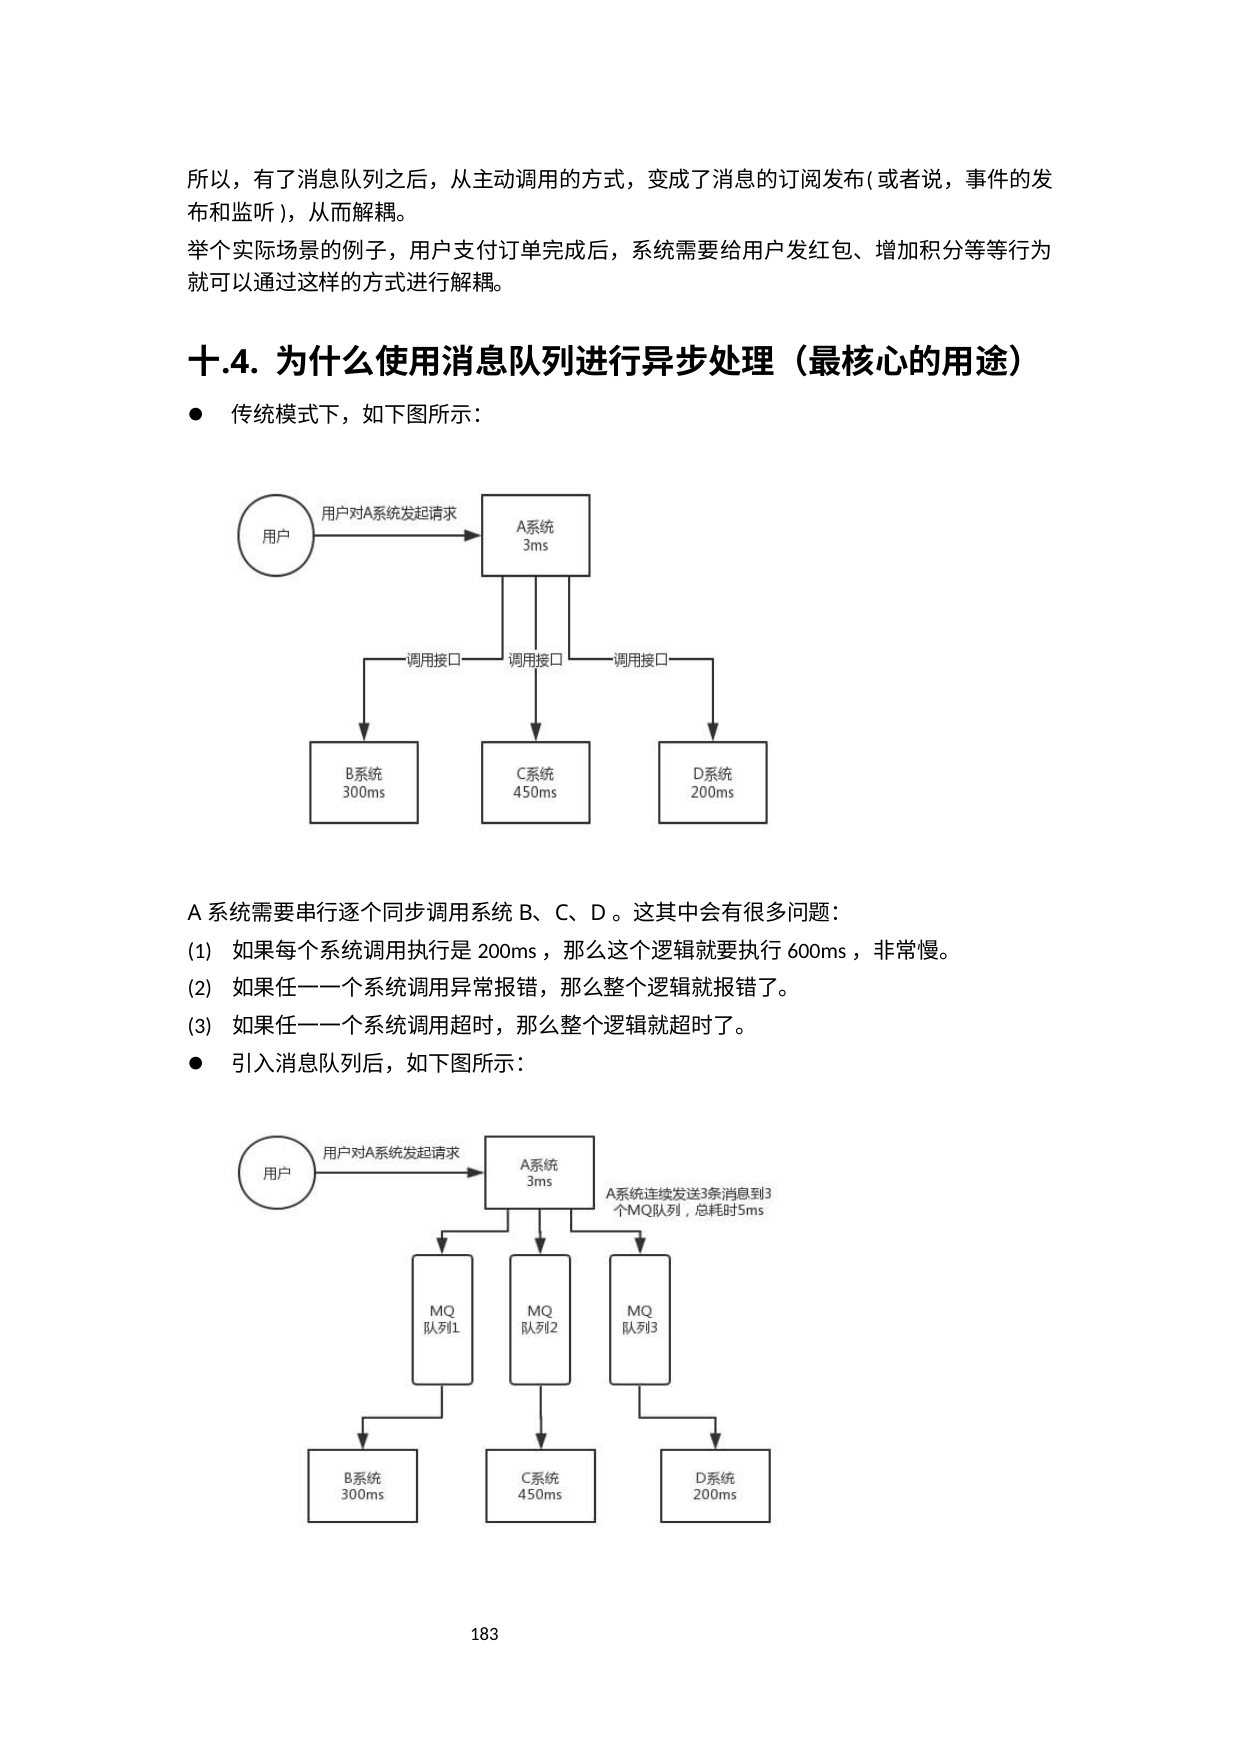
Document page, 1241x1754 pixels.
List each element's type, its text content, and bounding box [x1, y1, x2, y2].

text 所以，有了消息队列之后，从主动调用的方式，变成了消息的订阅发布( 或者说，事件的发布和监听 )，从而解耦。 [187, 162, 1053, 227]
picture [187, 434, 800, 860]
list 如果任一一个系统调用异常报错，那么整个逻辑就报错了。 [187, 970, 1053, 1002]
picture [187, 1083, 811, 1555]
list 如果每个系统调用执行是 200ms ，那么这个逻辑就要执行 600ms ，非常慢。 [187, 932, 1053, 965]
list 如果任一一个系统调用超时，那么整个逻辑就超时了。 [187, 1008, 1053, 1040]
subtitle 为什么使用消息队列进行异步处理（最核心的用途） [187, 326, 1053, 391]
text A 系统需要串行逐个同步调用系统 B、C、D 。这其中会有很多问题： [187, 894, 1053, 927]
list 传统模式下，如下图所示： [187, 397, 1053, 429]
list 引入消息队列后，如下图所示： [187, 1045, 1053, 1078]
text 举个实际场景的例子，用户支付订单完成后，系统需要给用户发红包、增加积分等等行为，就可以通过这样的方式进行解耦。 [187, 232, 1053, 297]
